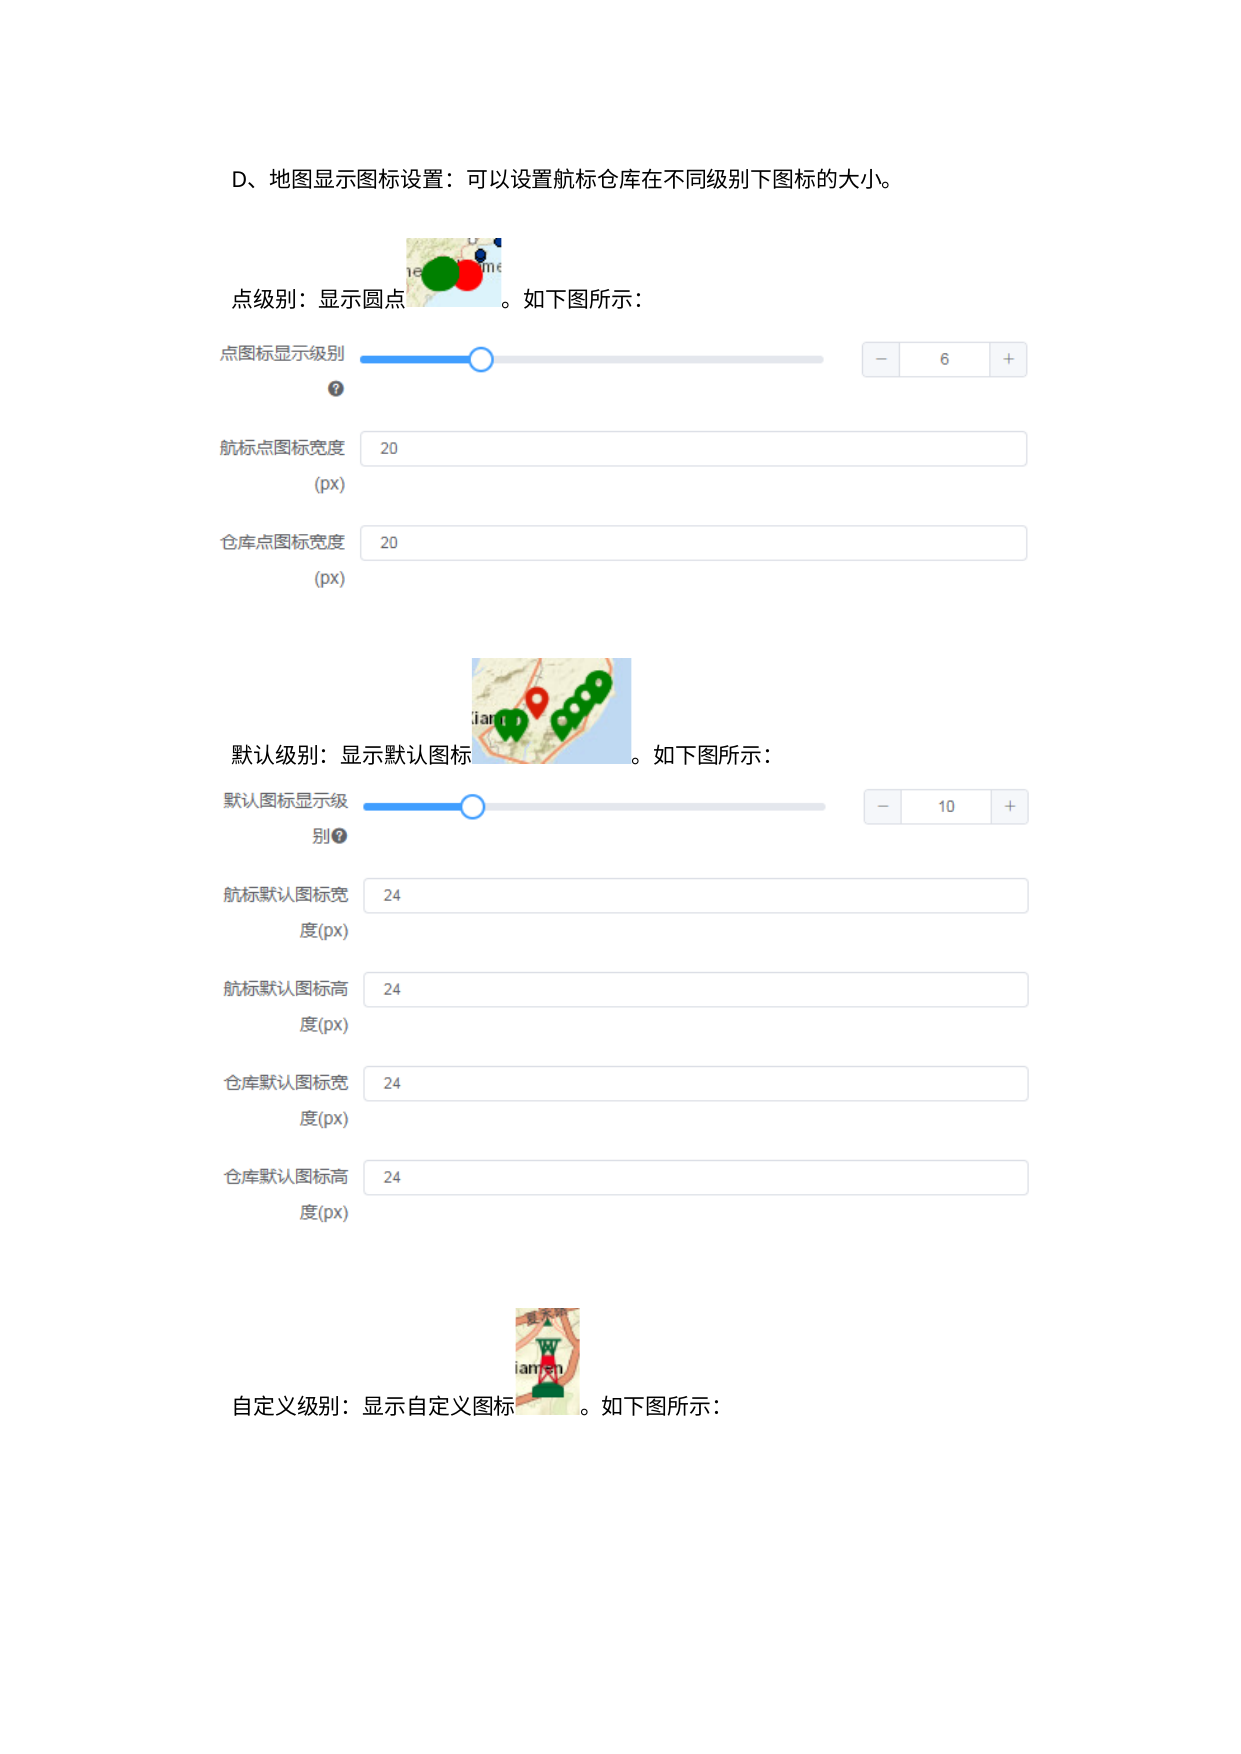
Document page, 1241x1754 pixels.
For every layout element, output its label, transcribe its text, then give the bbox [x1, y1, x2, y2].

text 点级别：显示圆点。如下图所示： [187, 227, 1053, 324]
picture [187, 779, 1053, 1240]
picture [515, 1308, 580, 1415]
picture [187, 324, 1053, 598]
text 默认级别：显示默认图标。如下图所示： [187, 649, 1053, 779]
text D、地图显示图标设置：可以设置航标仓库在不同级别下图标的大小。 [187, 162, 1053, 194]
text 自定义级别：显示自定义图标。如下图所示： [187, 1299, 1053, 1429]
picture [471, 658, 632, 764]
picture [406, 238, 502, 307]
